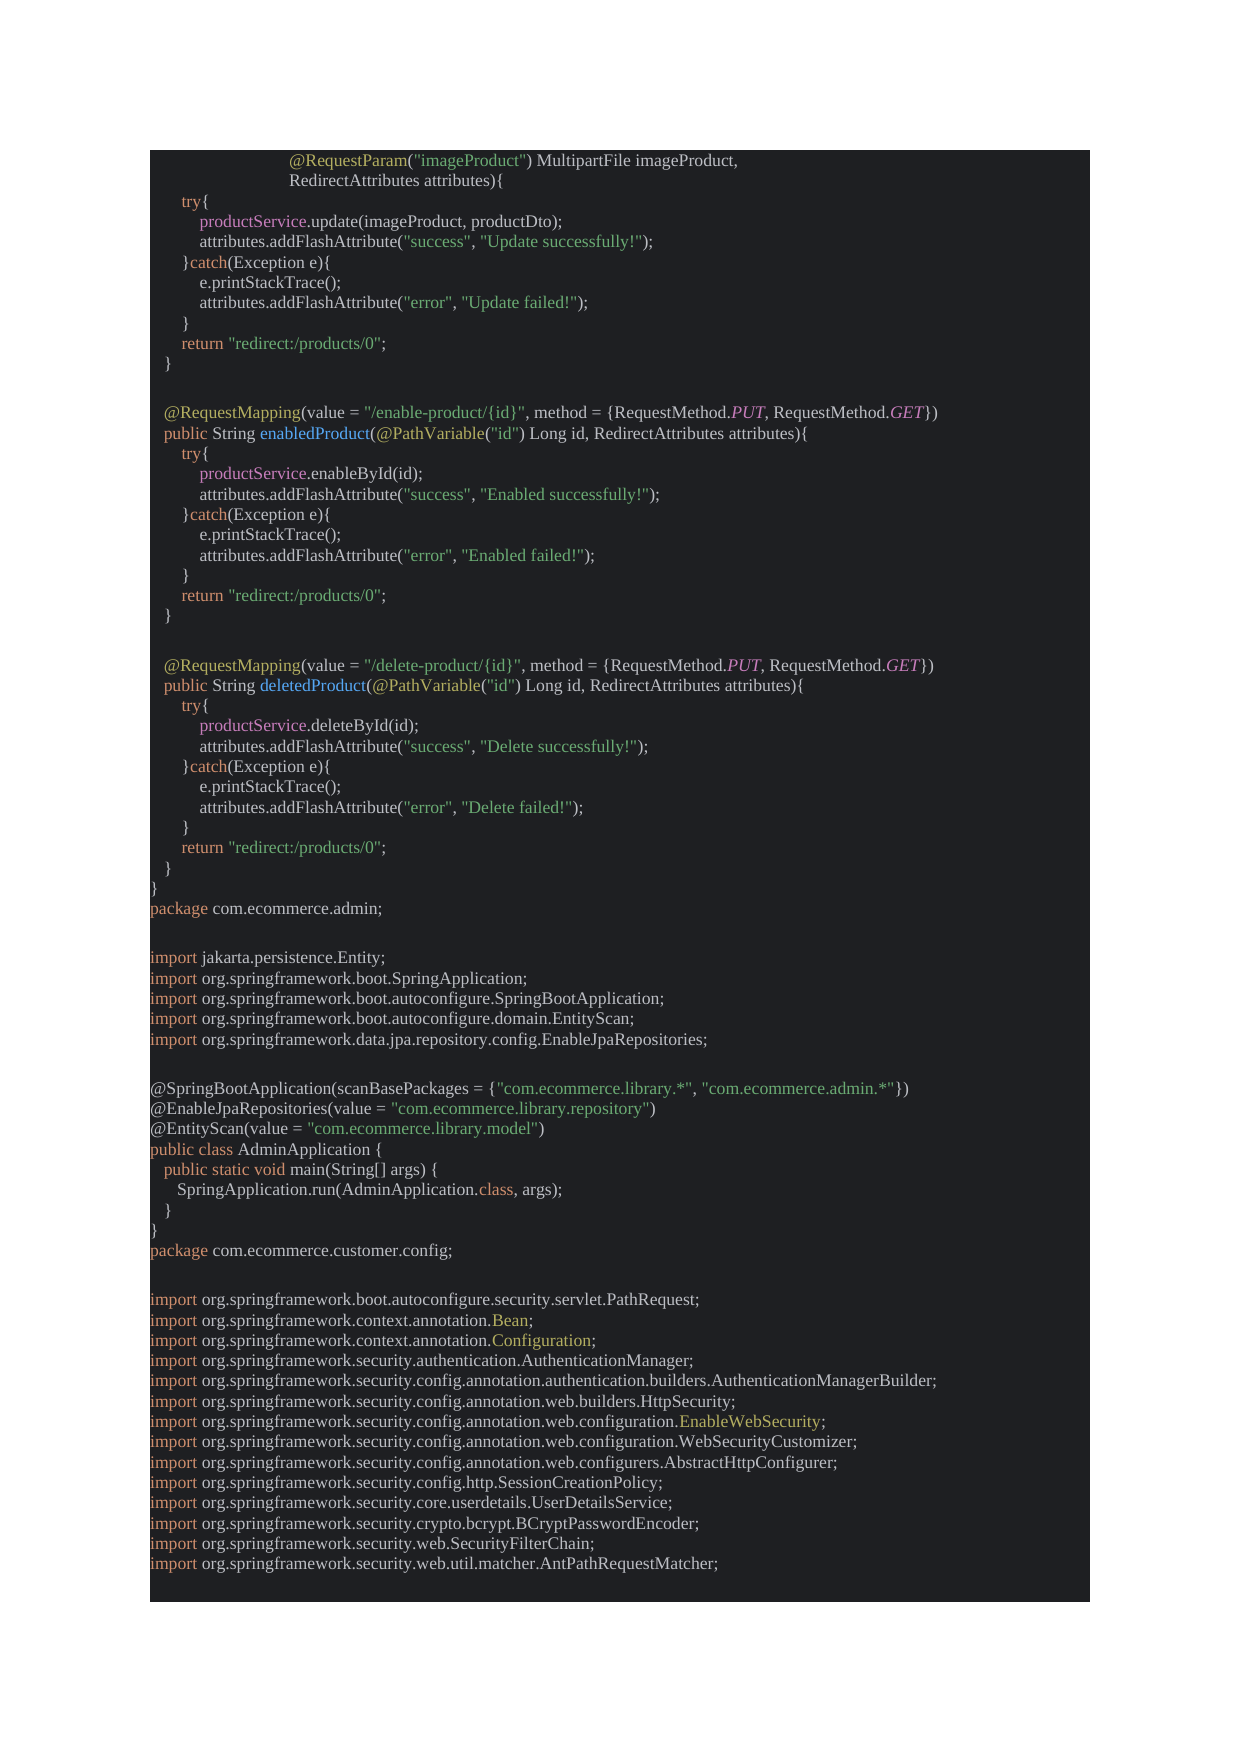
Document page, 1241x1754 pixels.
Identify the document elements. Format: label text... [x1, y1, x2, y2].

text productService.deleteById(id); [150, 715, 1090, 736]
text import org.springframework.security.authentication.AuthenticationManager; [150, 1350, 1090, 1370]
text @RequestParam("imageProduct") MultipartFile imageProduct, [150, 150, 1090, 170]
text e.printStackTrace(); [150, 272, 1090, 292]
text @SpringBootApplication(scanBasePackages = {"com.ecommerce.library.*", "com.ecommerce.admin.*"}) [150, 1077, 1090, 1098]
text attributes.addFlashAttribute("success", "Update successfully!"); [150, 231, 1090, 252]
text import org.springframework.boot.SpringApplication; [150, 967, 1090, 988]
text @EnableJpaRepositories(value = "com.ecommerce.library.repository") [150, 1098, 1090, 1118]
text public String deletedProduct(@PathVariable("id") Long id, RedirectAttributes attributes){ [150, 675, 1090, 695]
text productService.update(imageProduct, productDto); [150, 211, 1090, 231]
text e.printStackTrace(); [150, 524, 1090, 544]
text import org.springframework.security.config.annotation.web.builders.HttpSecurity; [150, 1391, 1090, 1411]
text } [150, 565, 1090, 585]
text attributes.addFlashAttribute("error", "Update failed!"); [150, 292, 1090, 312]
text public String enabledProduct(@PathVariable("id") Long id, RedirectAttributes attributes){ [150, 422, 1090, 443]
text } [150, 312, 1090, 333]
text e.printStackTrace(); [150, 776, 1090, 797]
text import org.springframework.security.core.userdetails.UserDetailsService; [150, 1492, 1090, 1512]
text import org.springframework.security.config.annotation.authentication.builders.AuthenticationManagerBuilder; [150, 1370, 1090, 1391]
text import org.springframework.security.crypto.bcrypt.BCryptPasswordEncoder; [150, 1512, 1090, 1533]
text import org.springframework.security.config.http.SessionCreationPolicy; [150, 1472, 1090, 1492]
text import org.springframework.security.config.annotation.web.configuration.WebSecurityCustomizer; [150, 1431, 1090, 1452]
text import org.springframework.boot.autoconfigure.security.servlet.PathRequest; [150, 1289, 1090, 1309]
text return "redirect:/products/0"; [150, 585, 1090, 605]
text import org.springframework.security.web.SecurityFilterChain; [150, 1533, 1090, 1553]
text attributes.addFlashAttribute("success", "Enabled successfully!"); [150, 483, 1090, 504]
text try{ [150, 191, 1090, 211]
text RedirectAttributes attributes){ [150, 170, 1090, 191]
text try{ [150, 443, 1090, 463]
text @RequestMapping(value = "/delete-product/{id}", method = {RequestMethod.PUT, RequestMethod.GET}) [150, 654, 1090, 675]
text }catch(Exception e){ [150, 252, 1090, 272]
text import org.springframework.security.web.util.matcher.AntPathRequestMatcher; [150, 1553, 1090, 1573]
text import org.springframework.data.jpa.repository.config.EnableJpaRepositories; [150, 1028, 1090, 1049]
text attributes.addFlashAttribute("error", "Delete failed!"); [150, 797, 1090, 817]
text productService.enableById(id); [150, 463, 1090, 483]
text import org.springframework.boot.autoconfigure.SpringBootApplication; [150, 988, 1090, 1008]
text import jakarta.persistence.Entity; [150, 947, 1090, 967]
text import org.springframework.context.annotation.Configuration; [150, 1330, 1090, 1350]
text import org.springframework.security.config.annotation.web.configurers.AbstractHttpConfigurer; [150, 1452, 1090, 1472]
text return "redirect:/products/0"; [150, 837, 1090, 857]
text SpringApplication.run(AdminApplication.class, args); [150, 1179, 1090, 1199]
text attributes.addFlashAttribute("success", "Delete successfully!"); [150, 736, 1090, 756]
text } [150, 605, 1090, 626]
text package com.ecommerce.admin; [150, 898, 1090, 918]
text try{ [150, 695, 1090, 715]
text }catch(Exception e){ [150, 756, 1090, 776]
text import org.springframework.context.annotation.Bean; [150, 1309, 1090, 1330]
text public class AdminApplication { [150, 1138, 1090, 1159]
text return "redirect:/products/0"; [150, 333, 1090, 353]
text } [150, 1220, 1090, 1240]
text attributes.addFlashAttribute("error", "Enabled failed!"); [150, 544, 1090, 565]
text } [150, 353, 1090, 373]
text public static void main(String[] args) { [150, 1159, 1090, 1179]
text } [150, 878, 1090, 898]
text } [150, 1199, 1090, 1220]
text @EntityScan(value = "com.ecommerce.library.model") [150, 1118, 1090, 1138]
text import org.springframework.security.config.annotation.web.configuration.EnableWebSecurity; [150, 1411, 1090, 1431]
text @RequestMapping(value = "/enable-product/{id}", method = {RequestMethod.PUT, RequestMethod.GET}) [150, 402, 1090, 422]
text package com.ecommerce.customer.config; [150, 1240, 1090, 1260]
text } [150, 817, 1090, 837]
text } [150, 857, 1090, 878]
text import org.springframework.boot.autoconfigure.domain.EntityScan; [150, 1008, 1090, 1028]
text }catch(Exception e){ [150, 504, 1090, 524]
